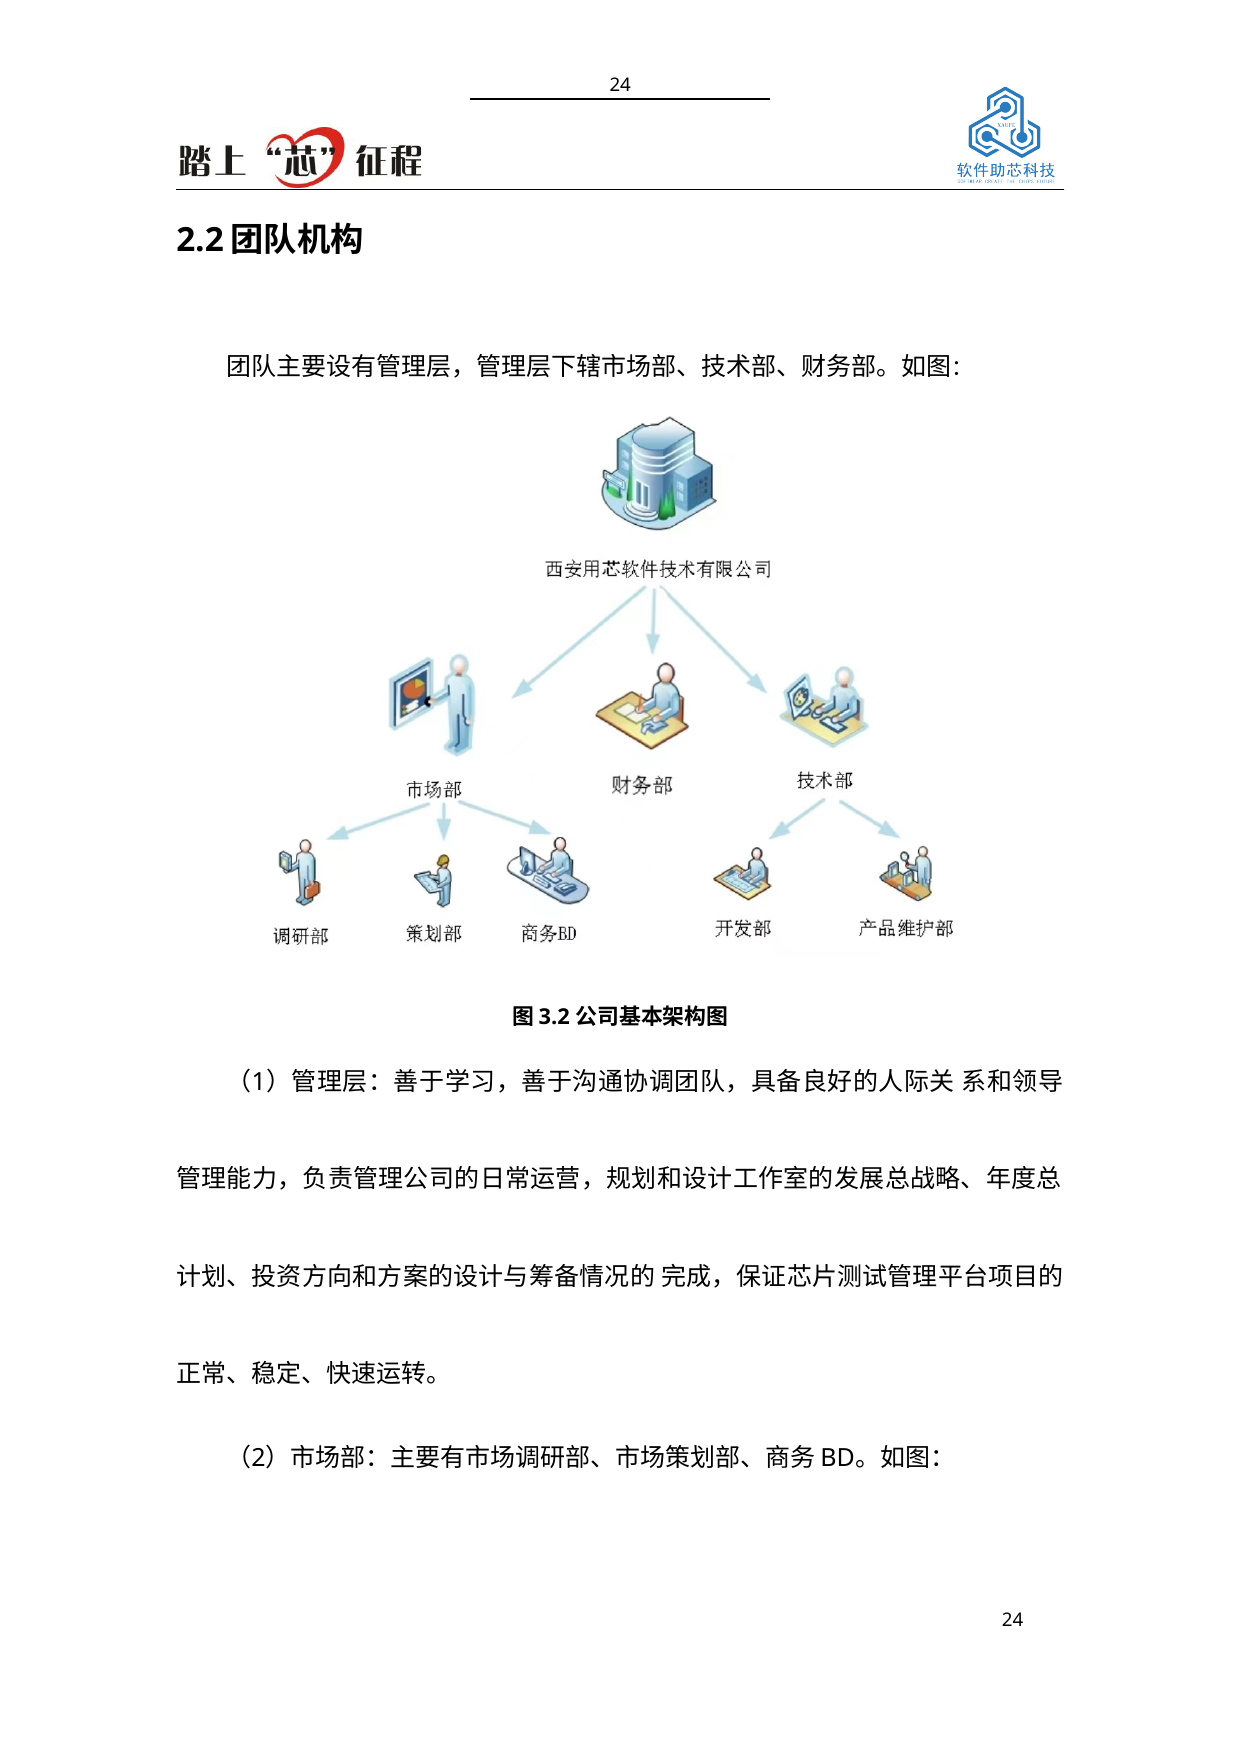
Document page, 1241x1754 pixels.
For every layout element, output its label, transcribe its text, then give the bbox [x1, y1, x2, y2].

text 团队主要设有管理层，管理层下辖市场部、技术部、财务部。如图： [176, 332, 1064, 397]
picture [178, 127, 422, 188]
text （2）市场部：主要有市场调研部、市场策划部、商务BD。如图： [176, 1423, 1064, 1488]
picture [945, 83, 1065, 187]
subtitle 2.2团队机构 [176, 205, 1064, 270]
text （1）管理层：善于学习，善于沟通协调团队，具备良好的人际关 系和领导管理能力，负责管理公司的日常运营，规划和设计工作室的发展总战略、年度总计划、投资方向和方案的设计与筹备情况的 完成，保证芯片测试管理平台项目的正常、稳定、快速运转。 [176, 1047, 1064, 1404]
text 图3.2 公司基本架构图 [176, 998, 1064, 1031]
picture [258, 397, 983, 957]
